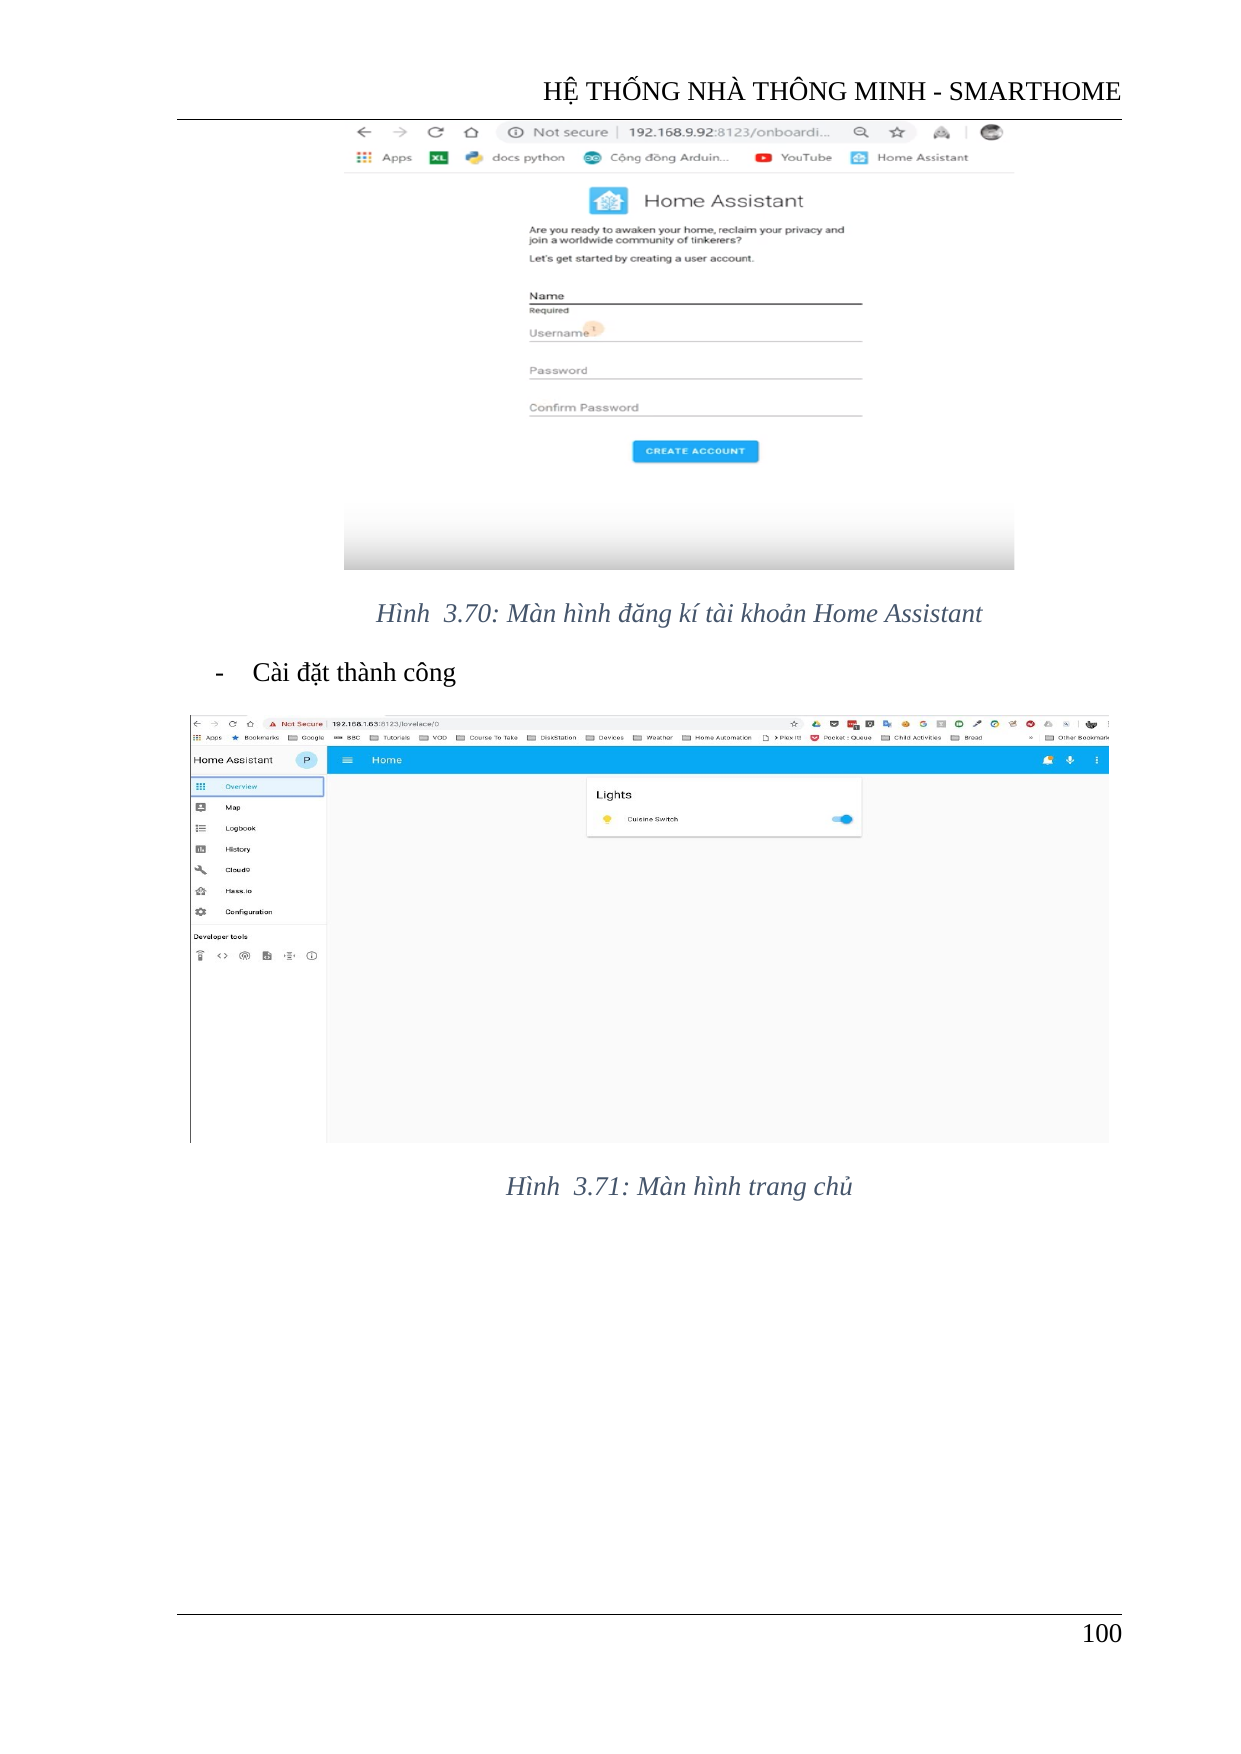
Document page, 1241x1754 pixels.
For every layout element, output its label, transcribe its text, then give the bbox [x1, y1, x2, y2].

picture [1043, 756, 1054, 764]
picture [190, 715, 1109, 1143]
picture [1067, 756, 1074, 763]
picture [344, 120, 1015, 570]
picture [342, 757, 353, 763]
picture [372, 757, 401, 763]
list Cài đặt thành công [215, 656, 1122, 688]
